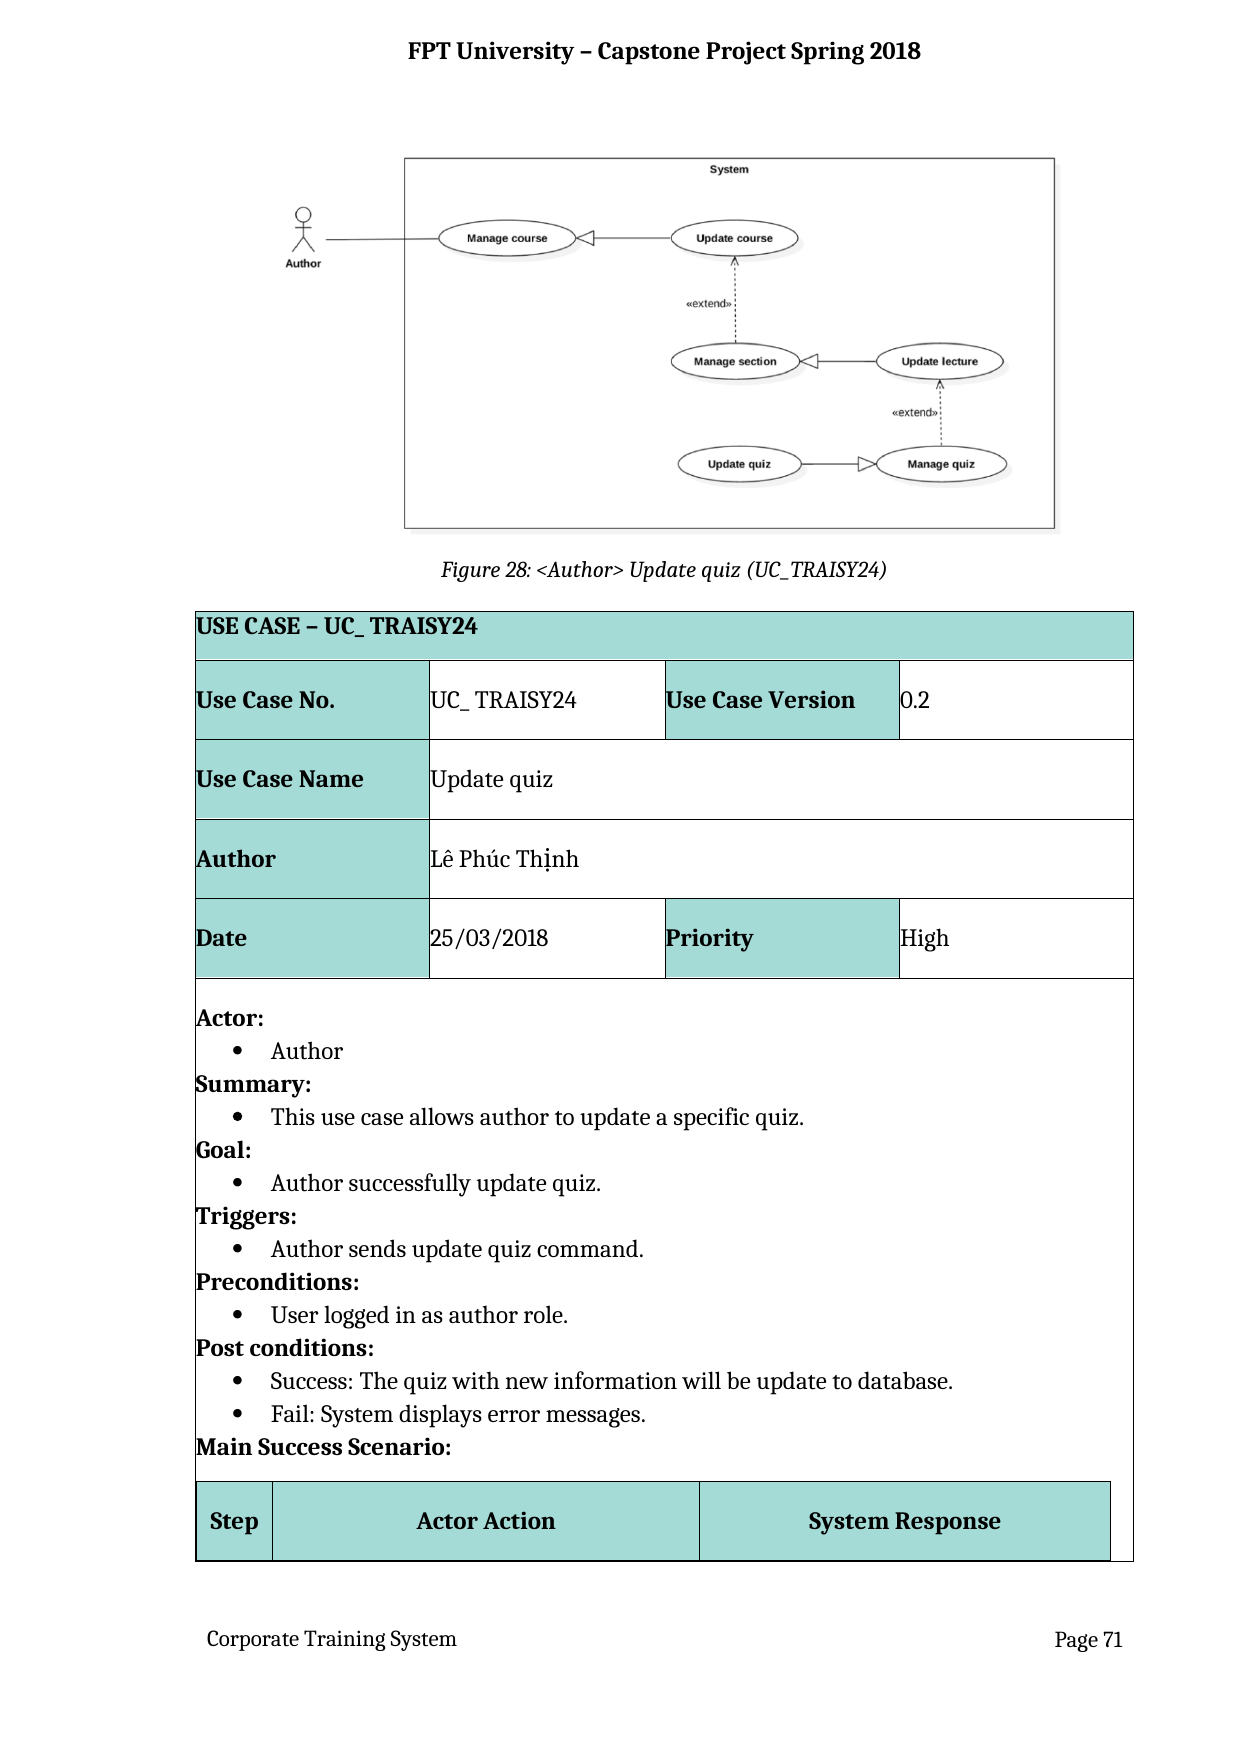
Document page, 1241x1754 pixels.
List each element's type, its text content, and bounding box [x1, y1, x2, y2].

table_cell Update quiz [430, 740, 1133, 818]
table_cell Use Case No. [196, 661, 429, 739]
table_header USE CASE – UC_ TRAISY24 [196, 612, 1133, 659]
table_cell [196, 979, 1133, 1561]
table_cell Use Case Name [196, 740, 429, 818]
picture [266, 147, 1063, 539]
table_cell Use Case Version [666, 661, 899, 739]
table_cell Author [196, 820, 429, 898]
table_cell Priority [666, 899, 899, 977]
text Figure 28: <Author> Update quiz (UC_TRAISY24) [207, 557, 1122, 583]
table_cell High [900, 899, 1133, 977]
table_cell 0.2 [900, 661, 1133, 739]
table_cell Lê Phúc Thịnh [430, 820, 1133, 898]
table_cell Date [196, 899, 429, 977]
table_cell UC_ TRAISY24 [430, 661, 665, 739]
table_cell 25/03/2018 [430, 899, 665, 977]
